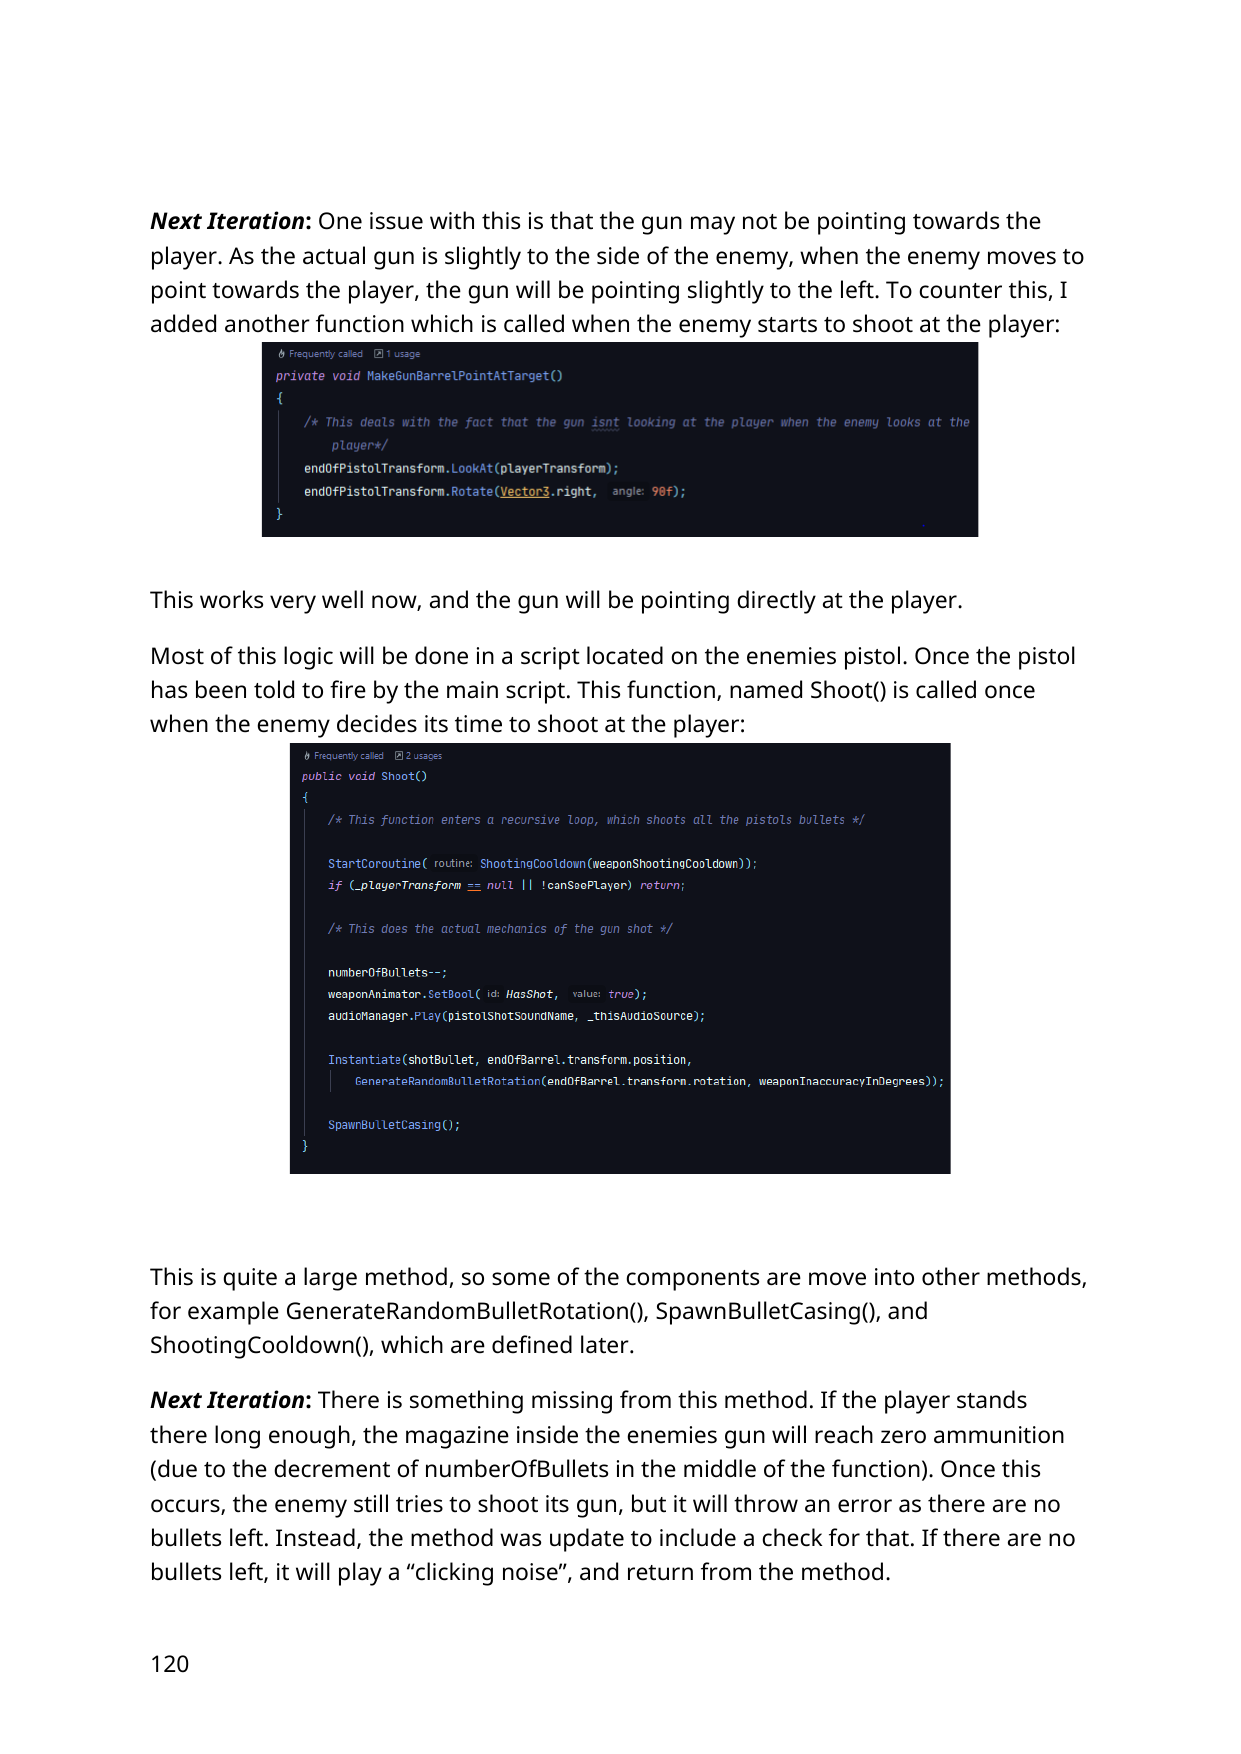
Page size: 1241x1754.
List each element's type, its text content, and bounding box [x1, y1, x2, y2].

text Most of this logic will be done in a script located on the enemies pistol. Once the pistol has been told to fire by the main script. This function, named Shoot() is called once when the enemy decides its time to shoot at the player: [150, 639, 1090, 739]
picture [289, 743, 951, 1174]
text This is quite a large method, so some of the components are move into other methods, for example GenerateRandomBulletRotation(), SpawnBulletCasing(), and ShootingCooldown(), which are defined later. [150, 1260, 1090, 1360]
text Next Iteration: One issue with this is that the gun may not be pointing towards the player. As the actual gun is slightly to the side of the enemy, when the enemy moves to point towards the player, the gun will be pointing slightly to the left. To counter this, I added another function which is called when the enemy starts to shoot at the player: [150, 205, 1090, 339]
text This works very well now, and the gun will be pointing directly at the player. [150, 584, 1090, 616]
text Next Iteration: There is something missing from this method. If the player stands there long enough, the magazine inside the enemies gun will reach zero ammunition (due to the decrement of numberOfBullets in the middle of the function). Once this occurs, the enemy still tries to shoot its gun, but it will throw an error as there are no bullets left. Instead, the method was update to include a check for that. If there are no bullets left, it will play a “clicking noise”, and return from the method. [150, 1384, 1090, 1587]
picture [261, 342, 979, 537]
